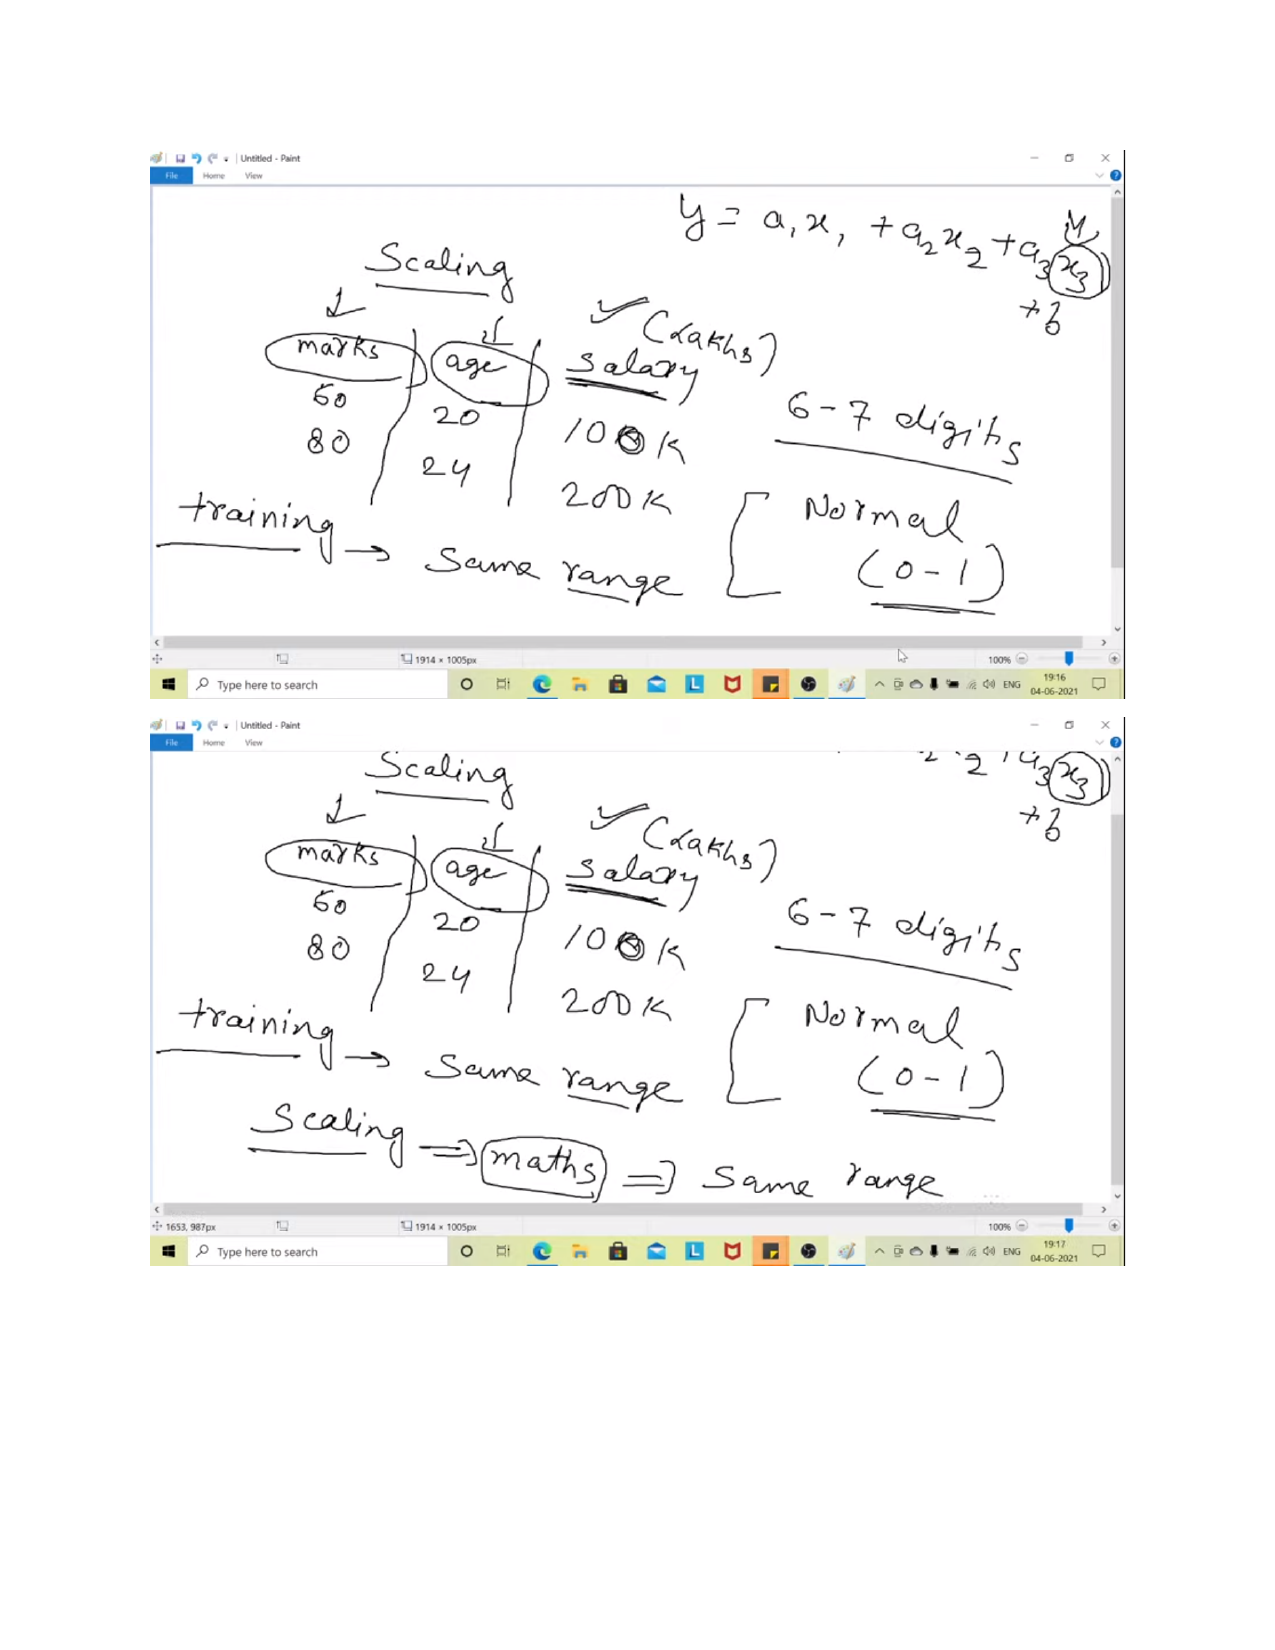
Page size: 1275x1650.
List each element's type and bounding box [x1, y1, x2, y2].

picture [150, 717, 1125, 1266]
picture [150, 150, 1125, 699]
